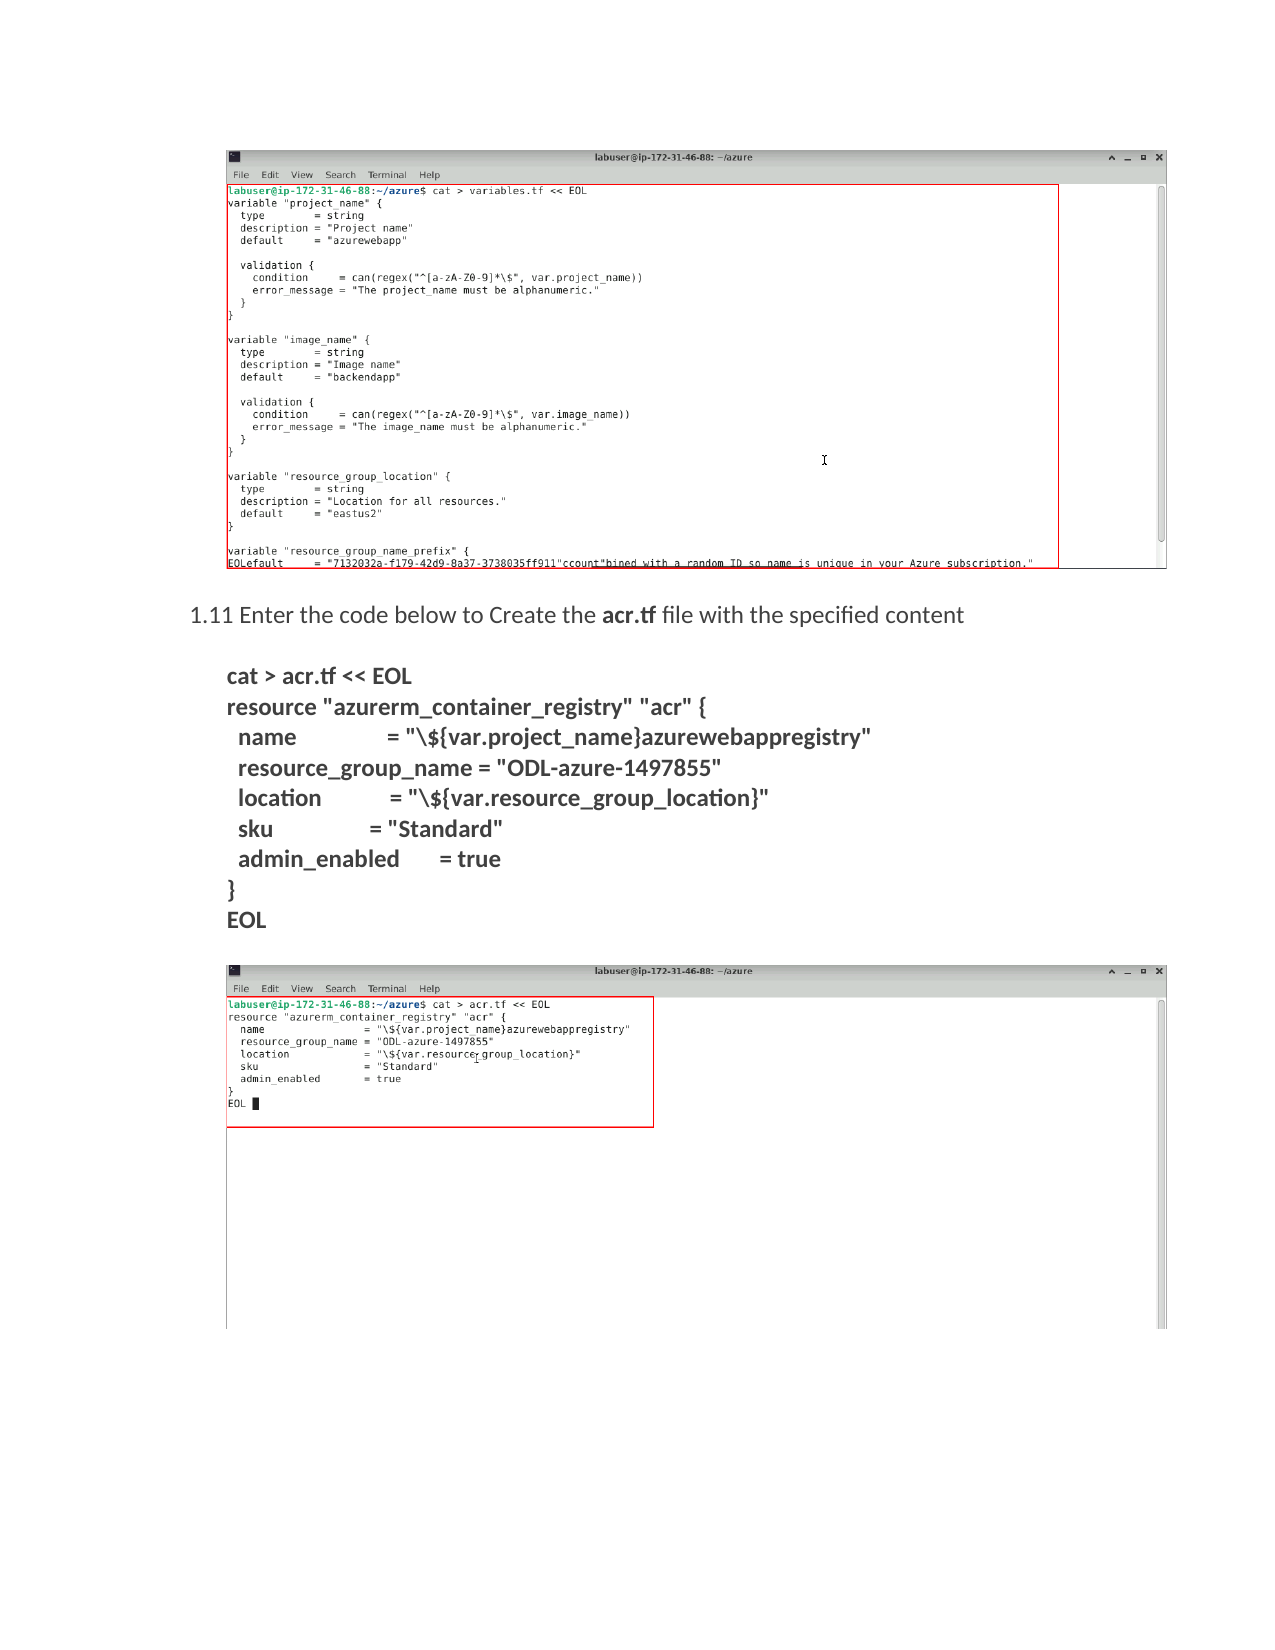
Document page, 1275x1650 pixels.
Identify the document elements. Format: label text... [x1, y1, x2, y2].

text name = "\${var.project_name}azurewebappregistry" [227, 721, 1125, 752]
text cat > acr.tf << EOL [227, 660, 1125, 691]
text admin_enabled = true [227, 843, 1125, 874]
picture [226, 965, 1167, 1329]
picture [226, 150, 1167, 569]
list Enter the code below to Create the acr.tf file with the specified content [189, 599, 1125, 630]
text sku = "Standard" [227, 813, 1125, 843]
text location = "\${var.resource_group_location}" [227, 782, 1125, 813]
text resource "azurerm_container_registry" "acr" { [227, 691, 1125, 721]
text resource_group_name = "ODL-azure-1497855" [227, 752, 1125, 782]
text EOL [227, 904, 1125, 935]
text } [227, 874, 1125, 904]
